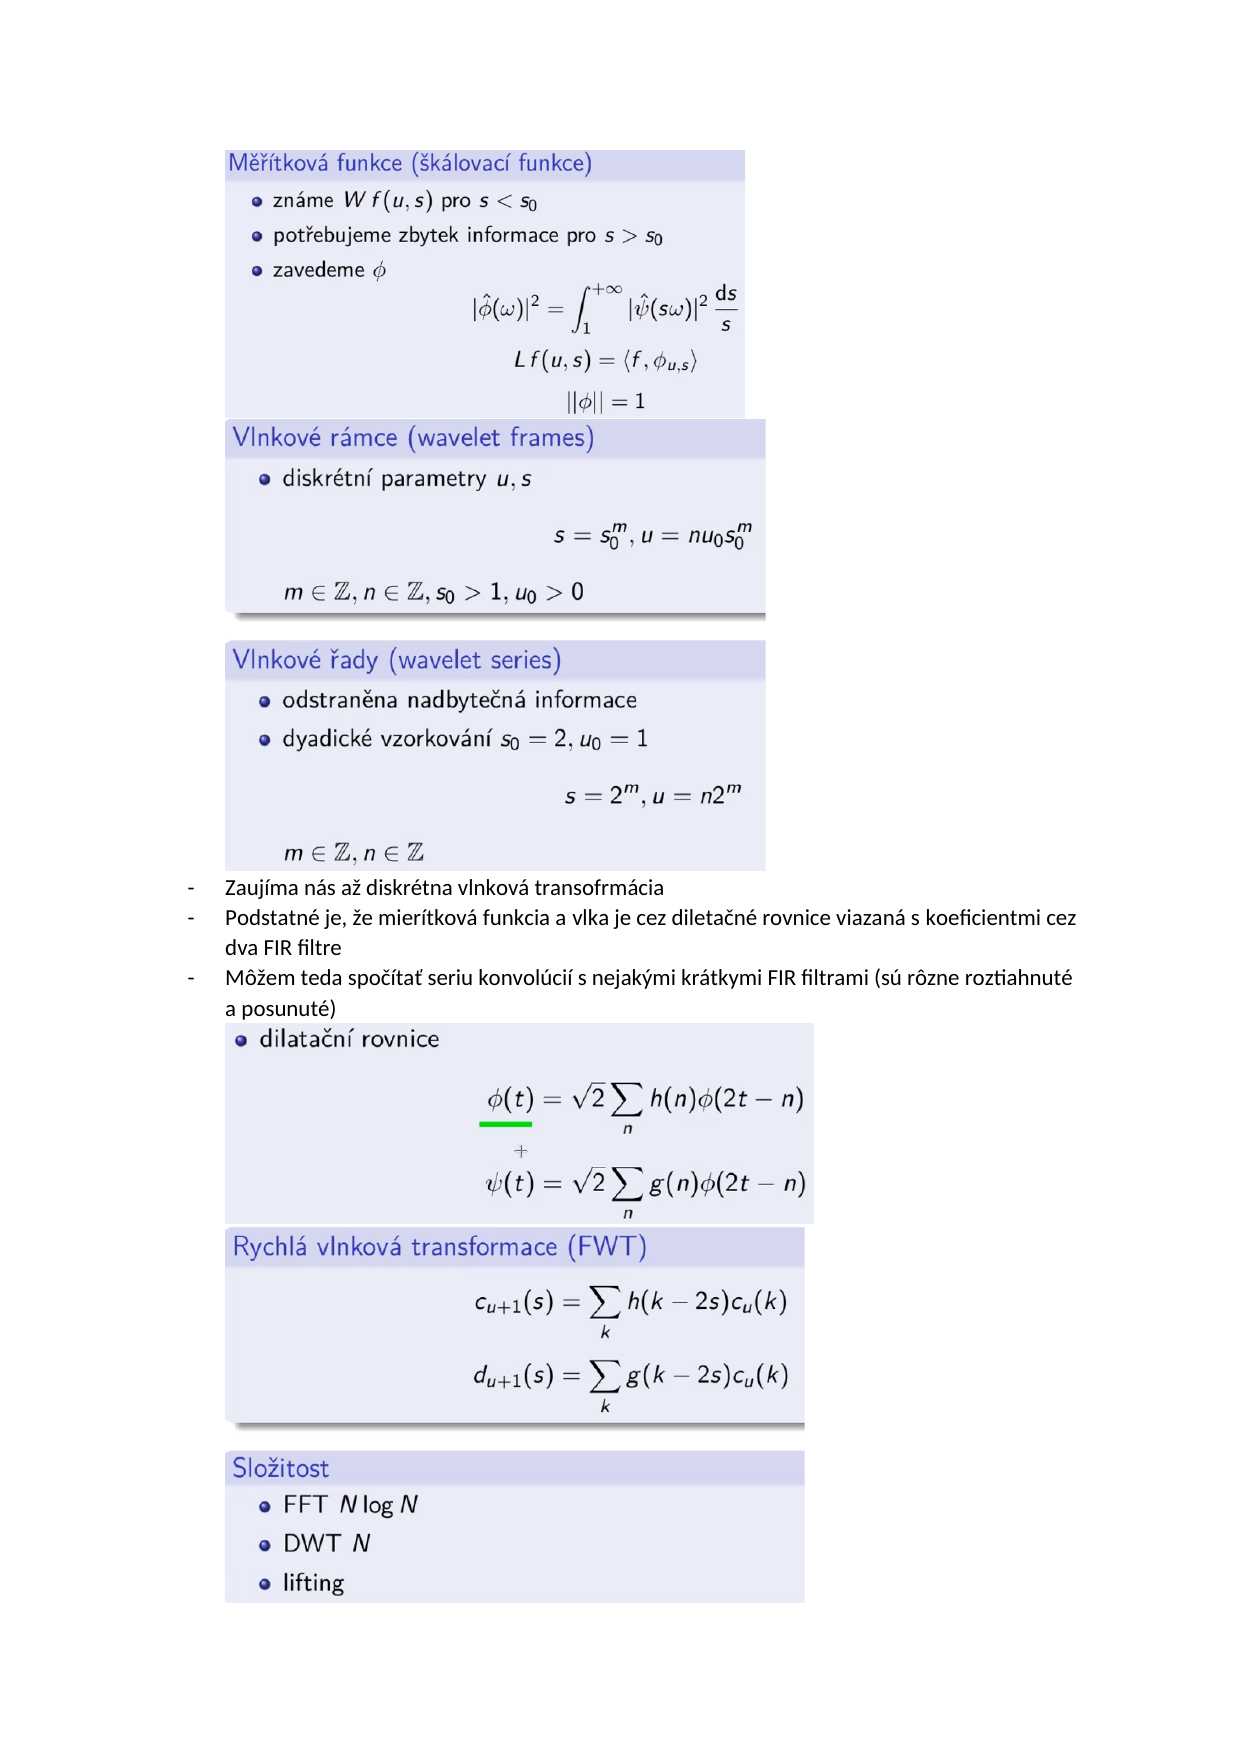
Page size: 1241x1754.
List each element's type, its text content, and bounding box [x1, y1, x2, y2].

picture [225, 1226, 805, 1603]
picture [225, 1023, 814, 1224]
list Zaujíma nás až diskrétna vlnková transofrmácia [187, 873, 1090, 901]
list Môžem teda spočítať seriu konvolúcií s nejakými krátkymi FIR filtrami (sú rôzne roztiahnuté a posunuté) [187, 963, 1090, 1022]
picture [225, 419, 766, 871]
picture [225, 150, 746, 418]
list Podstatné je, že mierítková funkcia a vlka je cez diletačné rovnice viazaná s koeficientmi cez dva FIR filtre [187, 903, 1090, 961]
